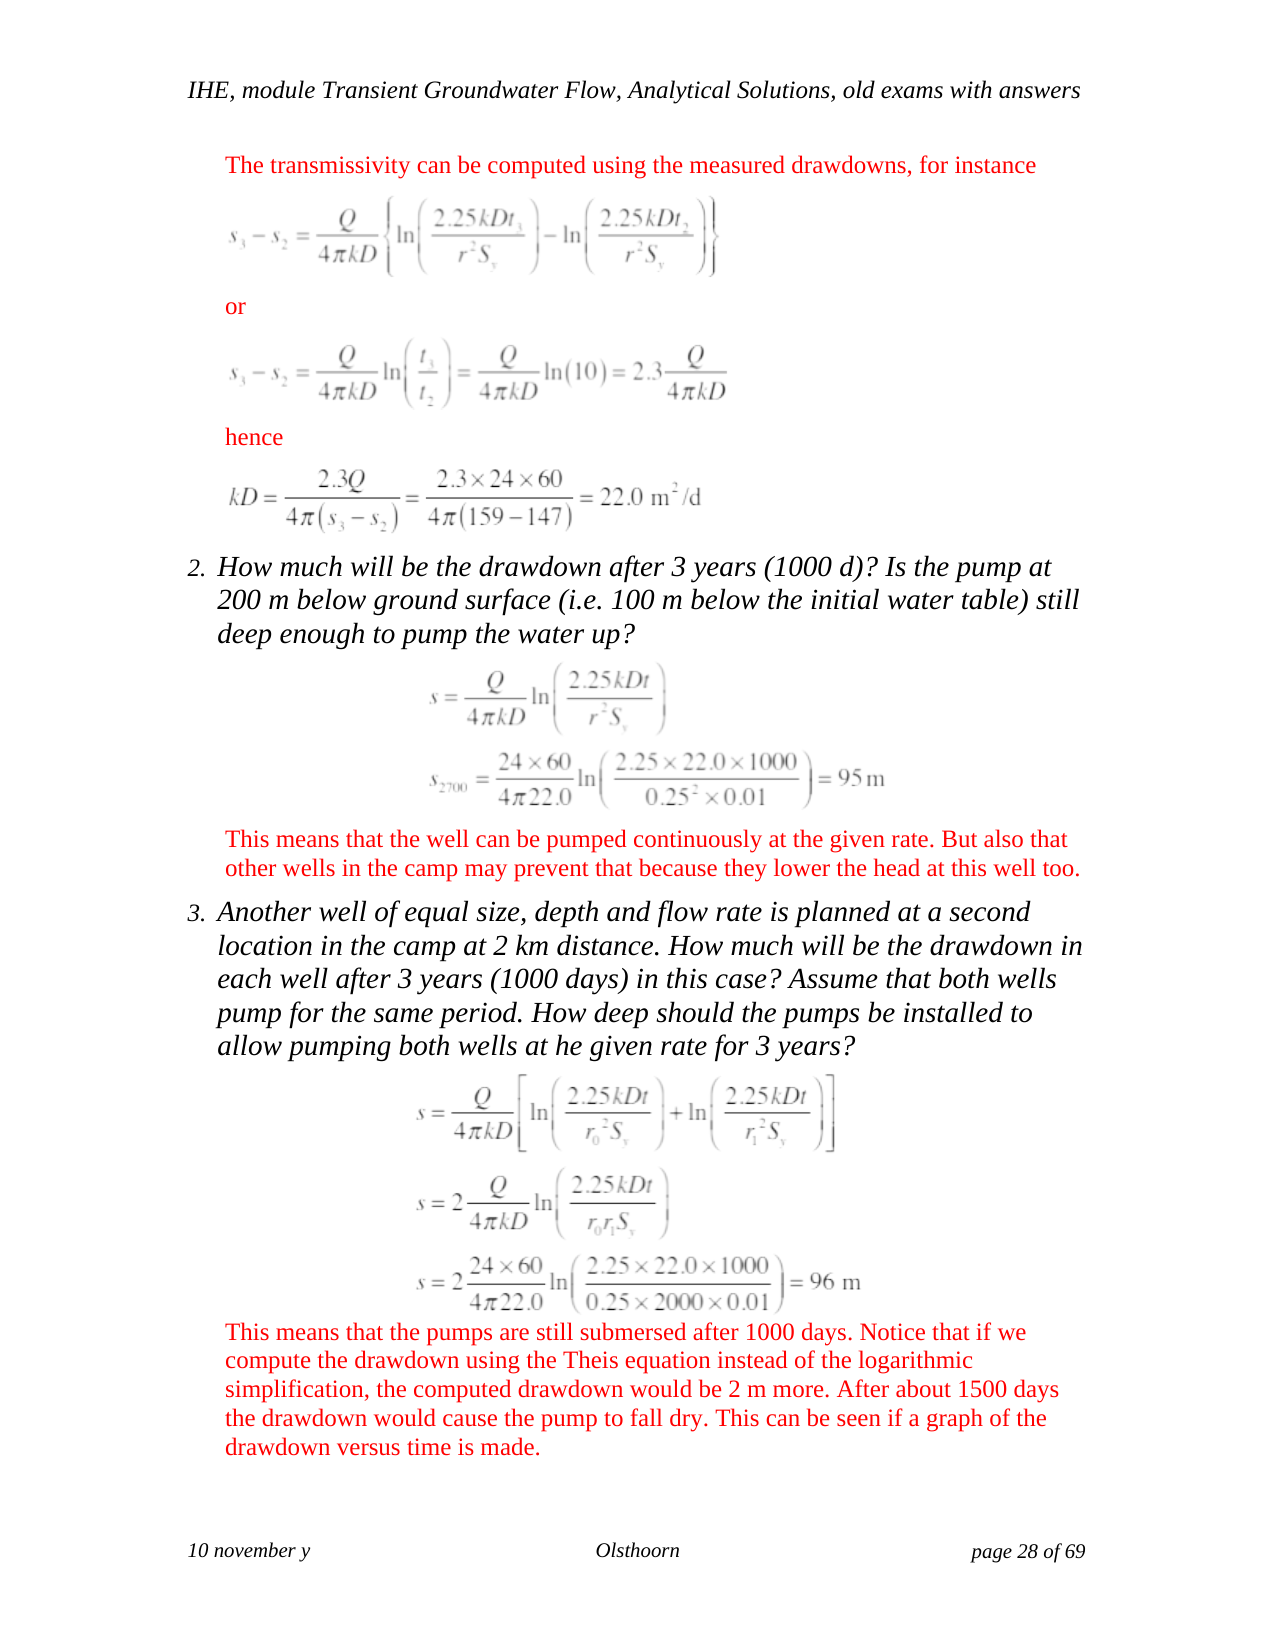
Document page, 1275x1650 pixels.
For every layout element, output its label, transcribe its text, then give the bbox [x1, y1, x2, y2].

list How much will be the drawdown after 3 years (1000 d)? Is the pump at 200 m below ground surface (i.e. 100 m below the initial water table) still deep enough to pump the water up? [187, 549, 1087, 649]
text or [225, 291, 1087, 320]
text The transmissivity can be computed using the measured drawdowns, for instance [225, 150, 1087, 179]
text hence [225, 422, 1087, 451]
text This means that the pumps are still submersed after 1000 days. Notice that if we compute the drawdown using the Theis equation instead of the logarithmic simplification, the computed drawdown would be 2 m more. After about 1500 days the drawdown would cause the pump to fall dry. This can be seen if a graph of the drawdown versus time is made. [225, 1317, 1087, 1460]
list Another well of equal size, depth and flow rate is planned at a second location in the camp at 2 km distance. How much will be the drawdown in each well after 3 years (1000 days) in this case? Assume that both wells pump for the same period. How deep should the pumps be installed to allow pumping both wells at he given rate for 3 years? [187, 894, 1087, 1062]
text This means that the well can be pumped continuously at the given rate. But also that other wells in the camp may prevent that because they lower the head at this well too. [225, 824, 1087, 882]
